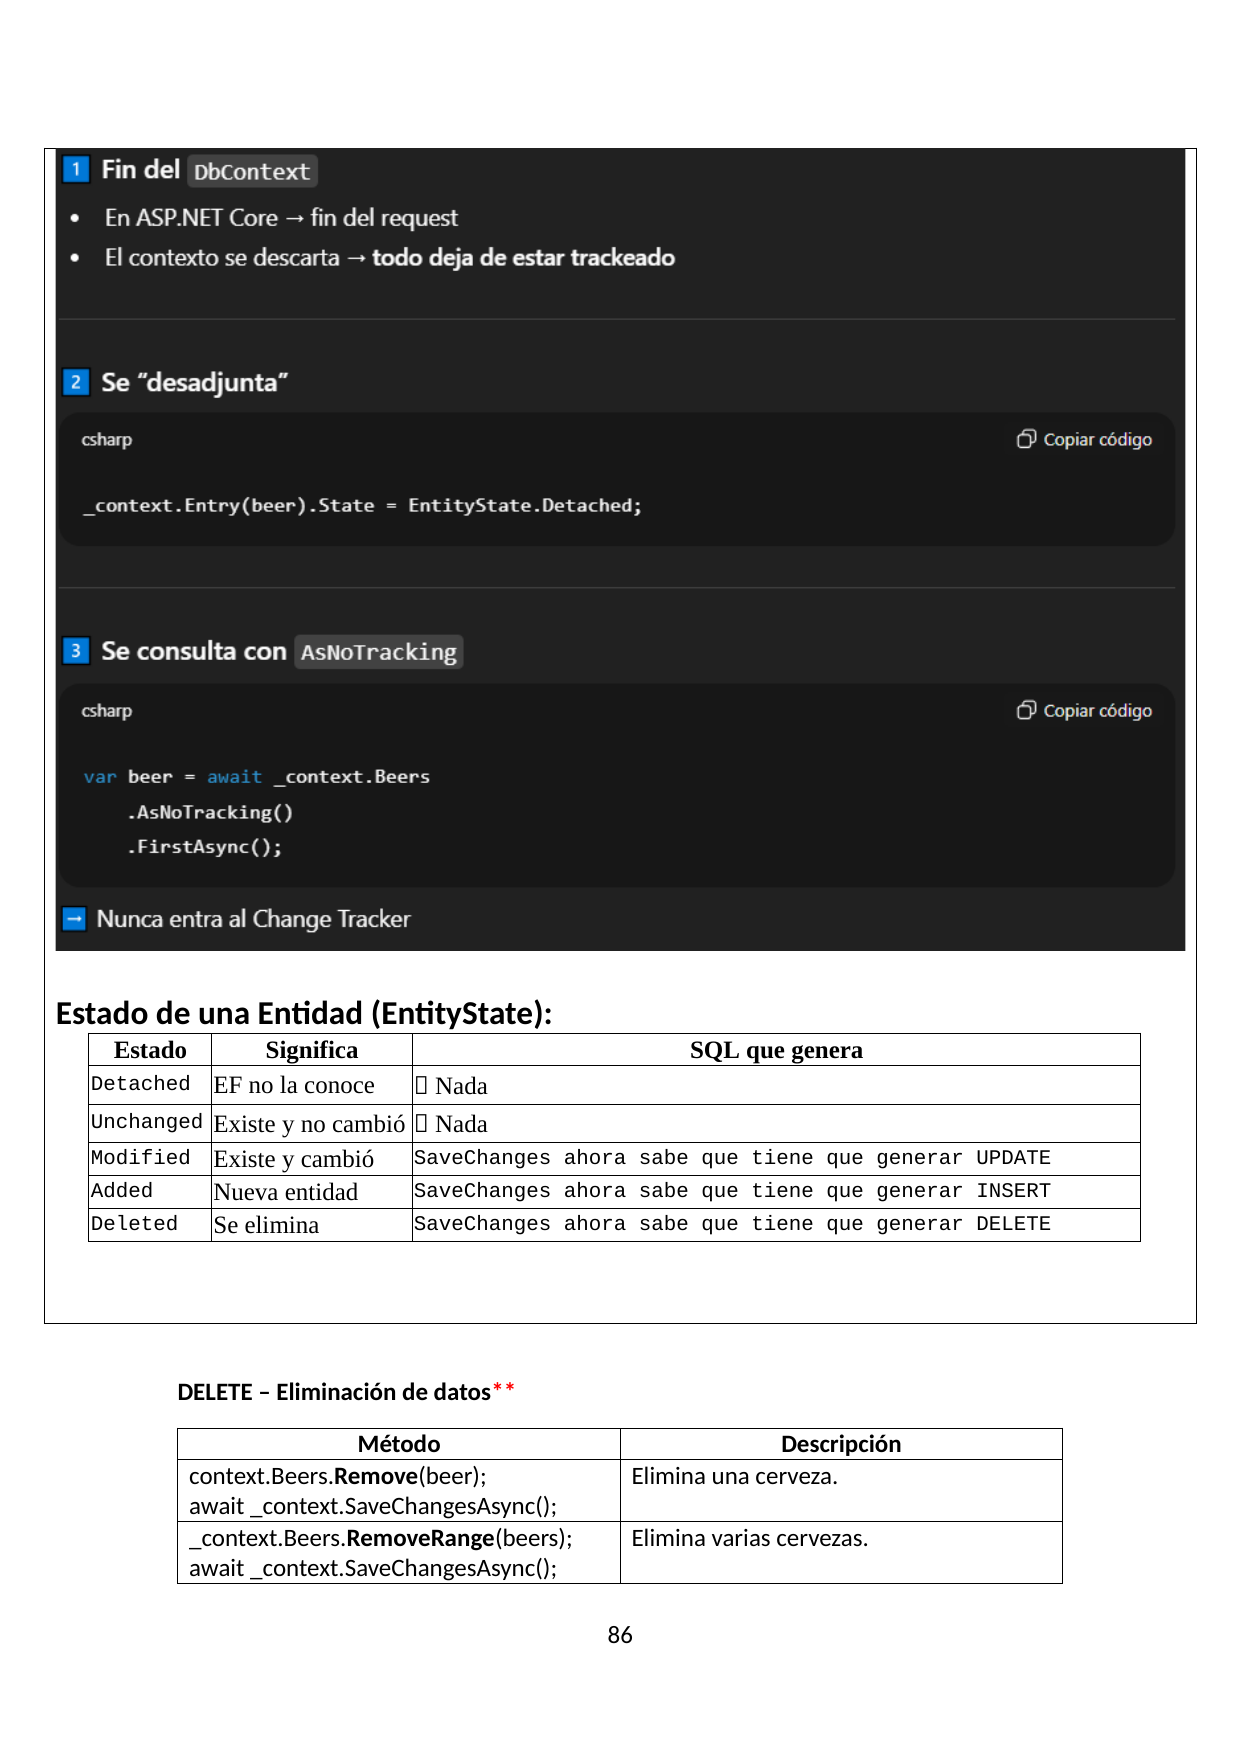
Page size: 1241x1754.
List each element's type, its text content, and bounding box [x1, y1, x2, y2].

table_cell context.Beers.Remove(beer); await _context.SaveChangesAsync(); [178, 1460, 620, 1521]
table_cell Elimina varias cervezas. [621, 1522, 1062, 1583]
table_header Método [178, 1429, 620, 1459]
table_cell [45, 149, 1196, 1323]
text DELETE – Eliminación de datos** [177, 1376, 1063, 1406]
table_cell Elimina una cerveza. [621, 1460, 1062, 1521]
table_cell _context.Beers.RemoveRange(beers); await _context.SaveChangesAsync(); [178, 1522, 620, 1583]
picture [55, 148, 1186, 951]
table_header Descripción [621, 1429, 1062, 1459]
